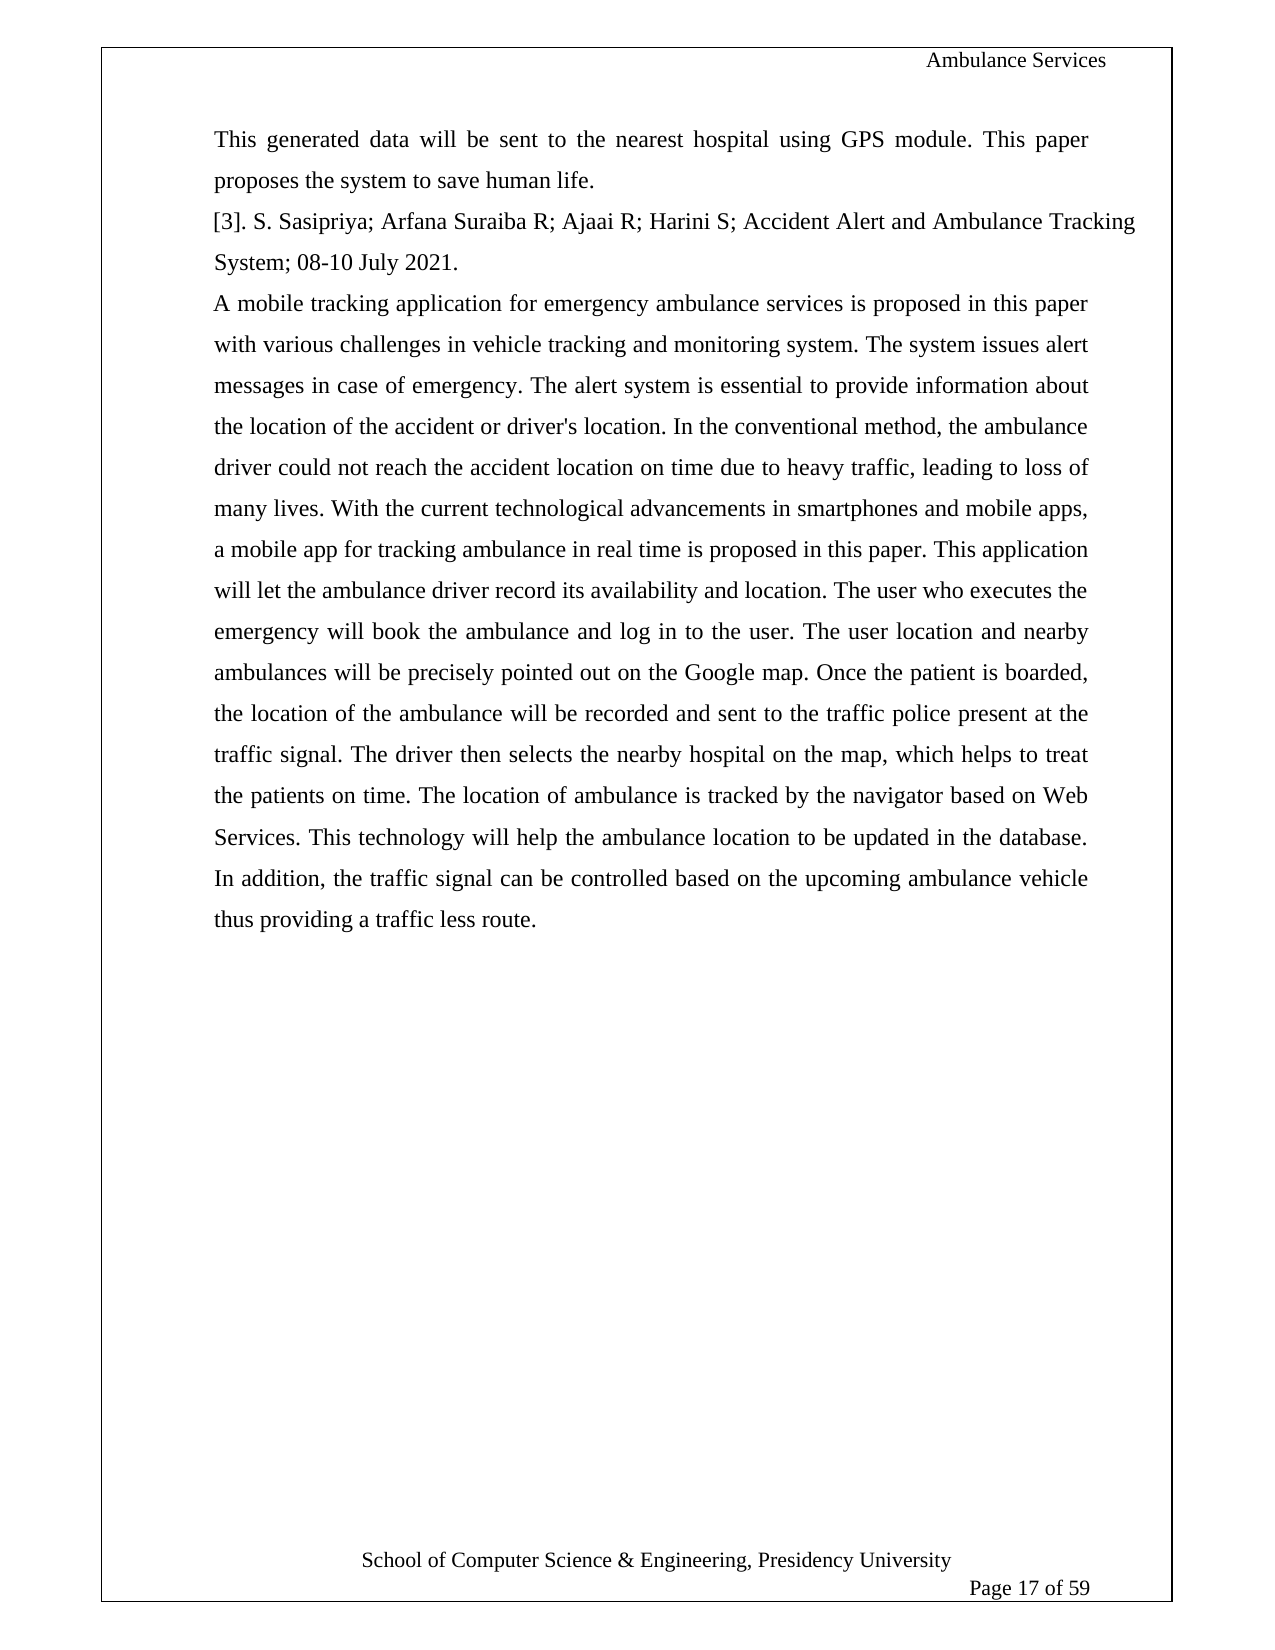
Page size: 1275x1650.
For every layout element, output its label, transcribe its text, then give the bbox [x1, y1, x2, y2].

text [213, 125, 1090, 193]
text [3]. S. Sasipriya; Arfana Suraiba R; Ajaai R; Harini S; Accident Alert and Ambulance Tracking System; 08-10 July 2021. [213, 207, 1138, 276]
text A mobile tracking application for emergency ambulance services is proposed in this paper with various challenges in vehicle tracking and monitoring system. The system issues alert messages in case of emergency. The alert system is essential to provide information about the location of the accident or driver's location. In the conventional method, the ambulance driver could not reach the accident location on time due to heavy traffic, leading to loss of many lives. With the current technological advancements in smartphones and mobile apps, a mobile app for tracking ambulance in real time is proposed in this paper. This application will let the ambulance driver record its availability and location. The user who executes the emergency will book the ambulance and log in to the user. The user location and nearby ambulances will be precisely pointed out on the Google map. Once the patient is boarded, the location of the ambulance will be recorded and sent to the traffic police present at the traffic signal. The driver then selects the nearby hospital on the map, which helps to treat the patients on time. The location of ambulance is tracked by the navigator based on Web Services. This technology will help the ambulance location to be updated in the database. In addition, the traffic signal can be controlled based on the upcoming ambulance vehicle thus providing a traffic less route. [213, 289, 1090, 932]
